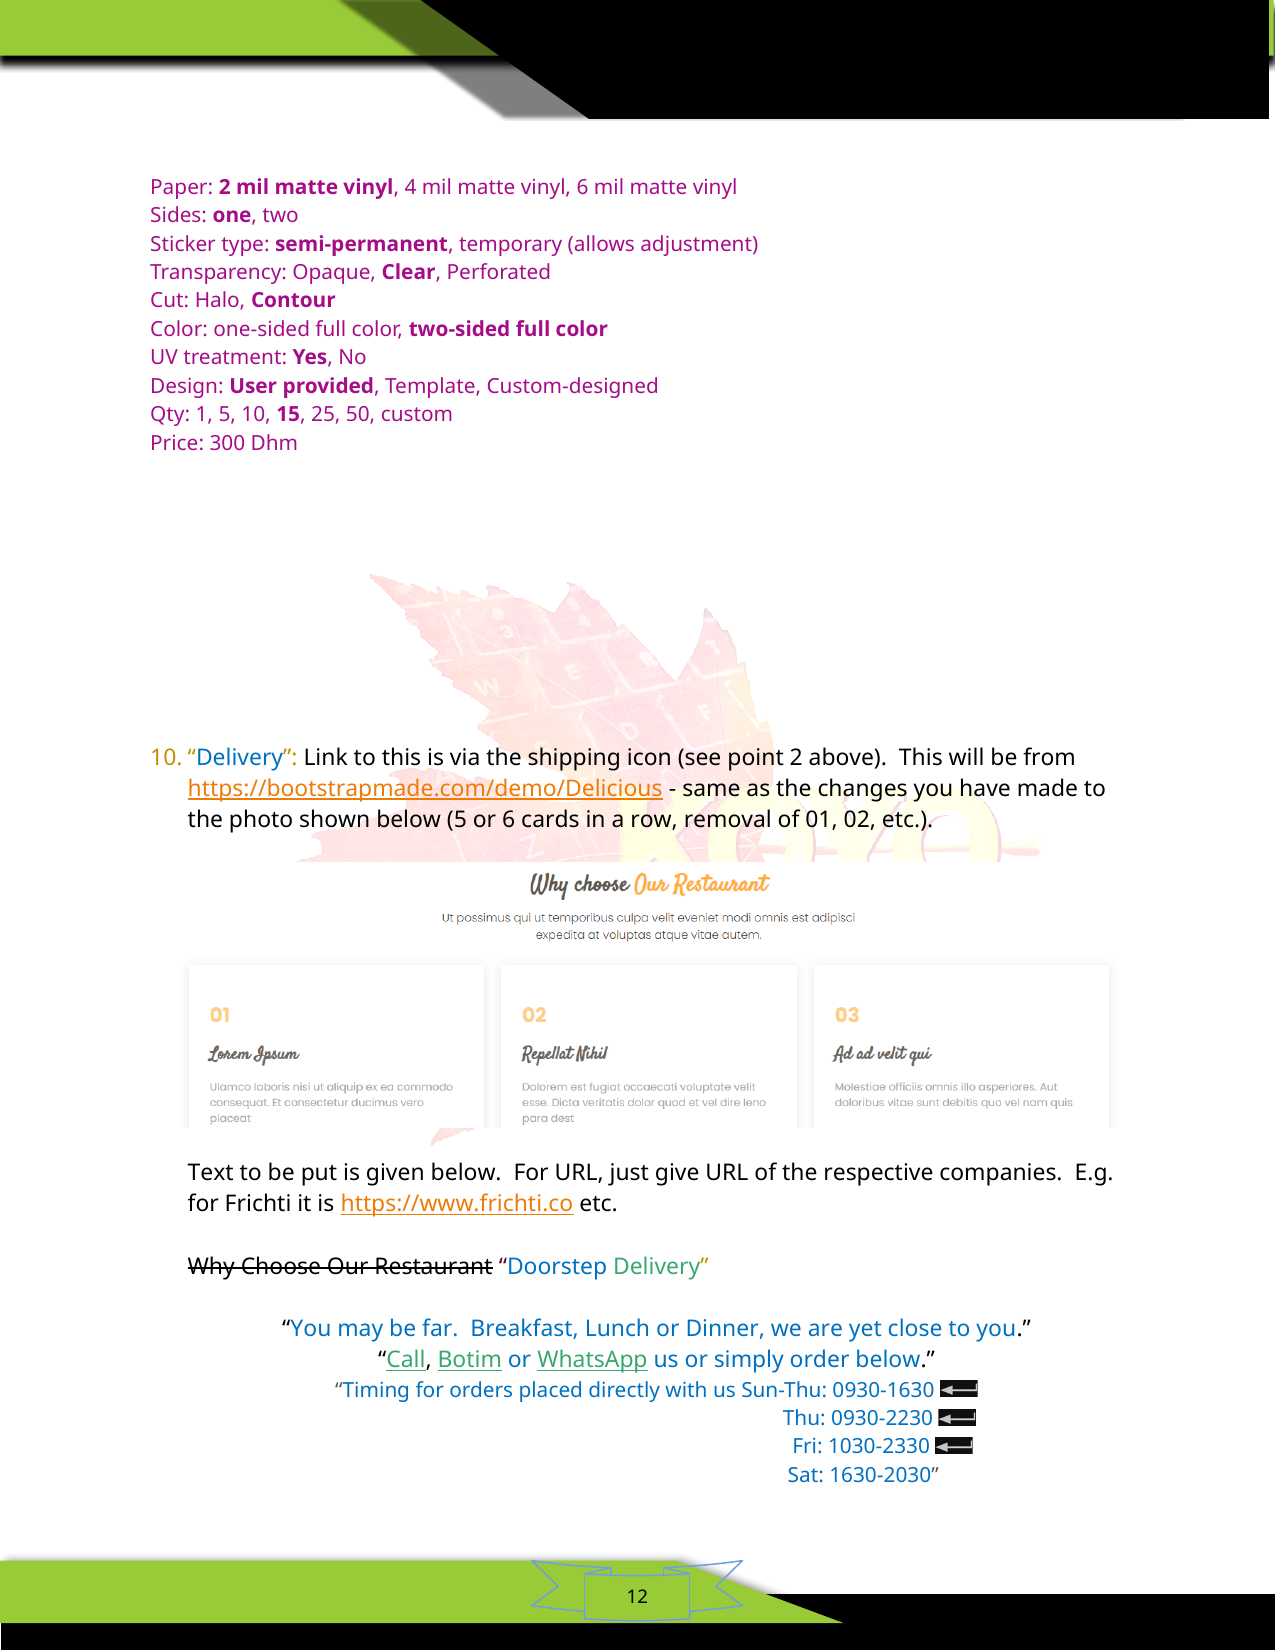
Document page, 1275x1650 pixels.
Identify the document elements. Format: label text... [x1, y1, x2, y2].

list “Call, Botim or WhatsApp us or simply order below.” [187, 1343, 1125, 1375]
picture [938, 1409, 976, 1426]
list Why Choose Our Restaurant “Doorstep Delivery” [187, 1250, 1125, 1281]
text Design: User provided, Template, Custom-designed [150, 371, 1125, 399]
text Price: 300 Dhm [150, 428, 1125, 456]
text Paper: 2 mil matte vinyl, 4 mil matte vinyl, 6 mil matte vinyl [150, 172, 1125, 200]
picture [940, 1380, 978, 1397]
text Sides: one, two [150, 200, 1125, 229]
picture [150, 862, 1125, 1128]
text Sticker type: semi-permanent, temporary (allows adjustment) [150, 229, 1125, 257]
text Color: one-sided full color, two-sided full color [150, 314, 1125, 342]
text Thu: 0930-2230 [450, 1403, 1125, 1432]
text Transparency: Opaque, Clear, Perforated [150, 257, 1125, 286]
text Sat: 1630-2030” [450, 1460, 1125, 1488]
text Qty: 1, 5, 10, 15, 25, 50, custom [150, 399, 1125, 428]
text Fri: 1030-2330 [375, 1432, 1125, 1460]
picture [935, 1437, 973, 1454]
list “You may be far. Breakfast, Lunch or Dinner, we are yet close to you.” [187, 1312, 1125, 1343]
list “Delivery”: Link to this is via the shipping icon (see point 2 above). This will be from https://bootstrapmade.com/demo/Delicious - same as the changes you have made to the photo shown below (5 or 6 cards in a row, removal of 01, 02, etc.). [150, 741, 1125, 834]
text “Timing for orders placed directly with us Sun-Thu: 0930-1630 [150, 1375, 1125, 1403]
list Text to be put is given below. For URL, just give URL of the respective companies. E.g. for Frichti it is https://www.frichti.co etc. [187, 1156, 1125, 1218]
text UV treatment: Yes, No [150, 342, 1125, 371]
text Cut: Halo, Contour [150, 286, 1125, 314]
